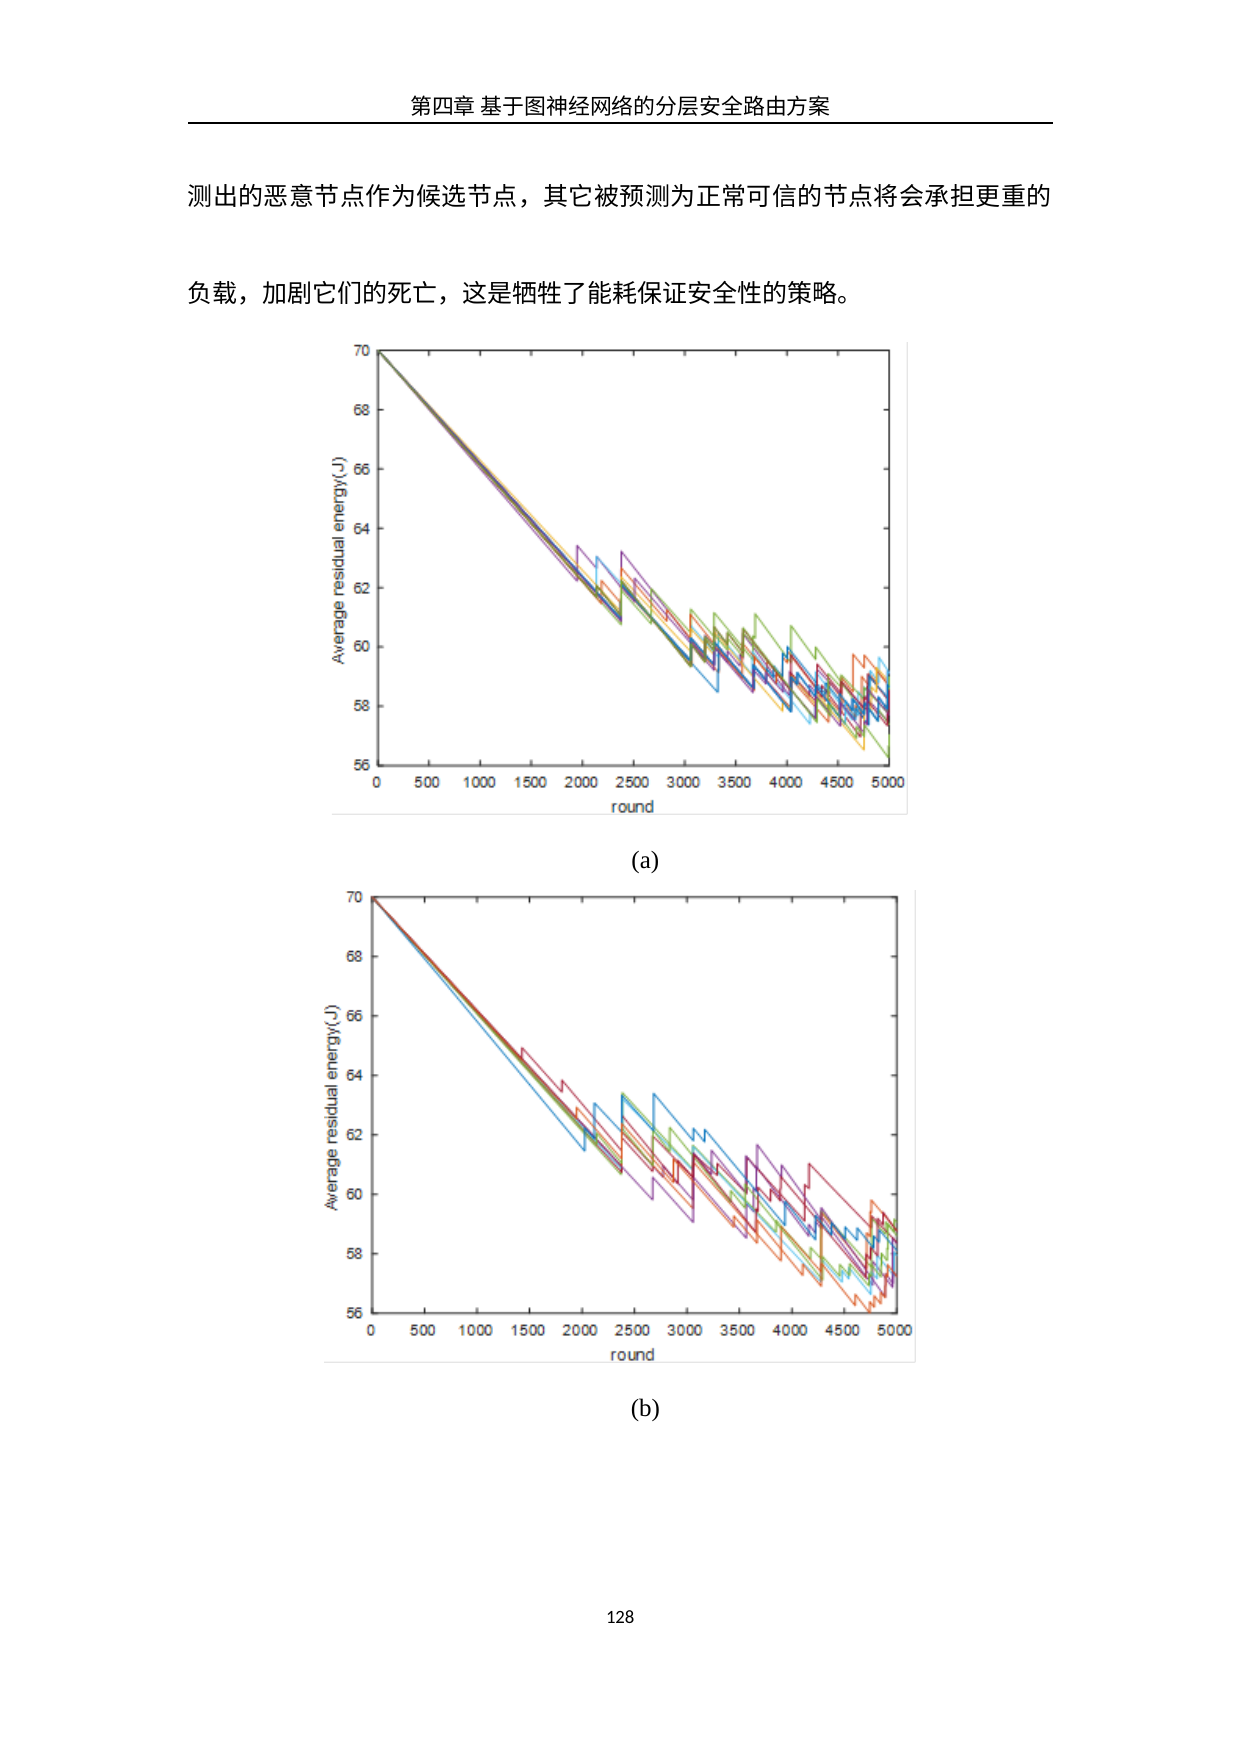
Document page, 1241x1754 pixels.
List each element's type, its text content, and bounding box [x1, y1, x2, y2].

text (a) [187, 843, 1053, 876]
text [187, 162, 1053, 324]
picture [324, 890, 917, 1364]
picture [331, 342, 909, 816]
text (b) [187, 1391, 1053, 1424]
